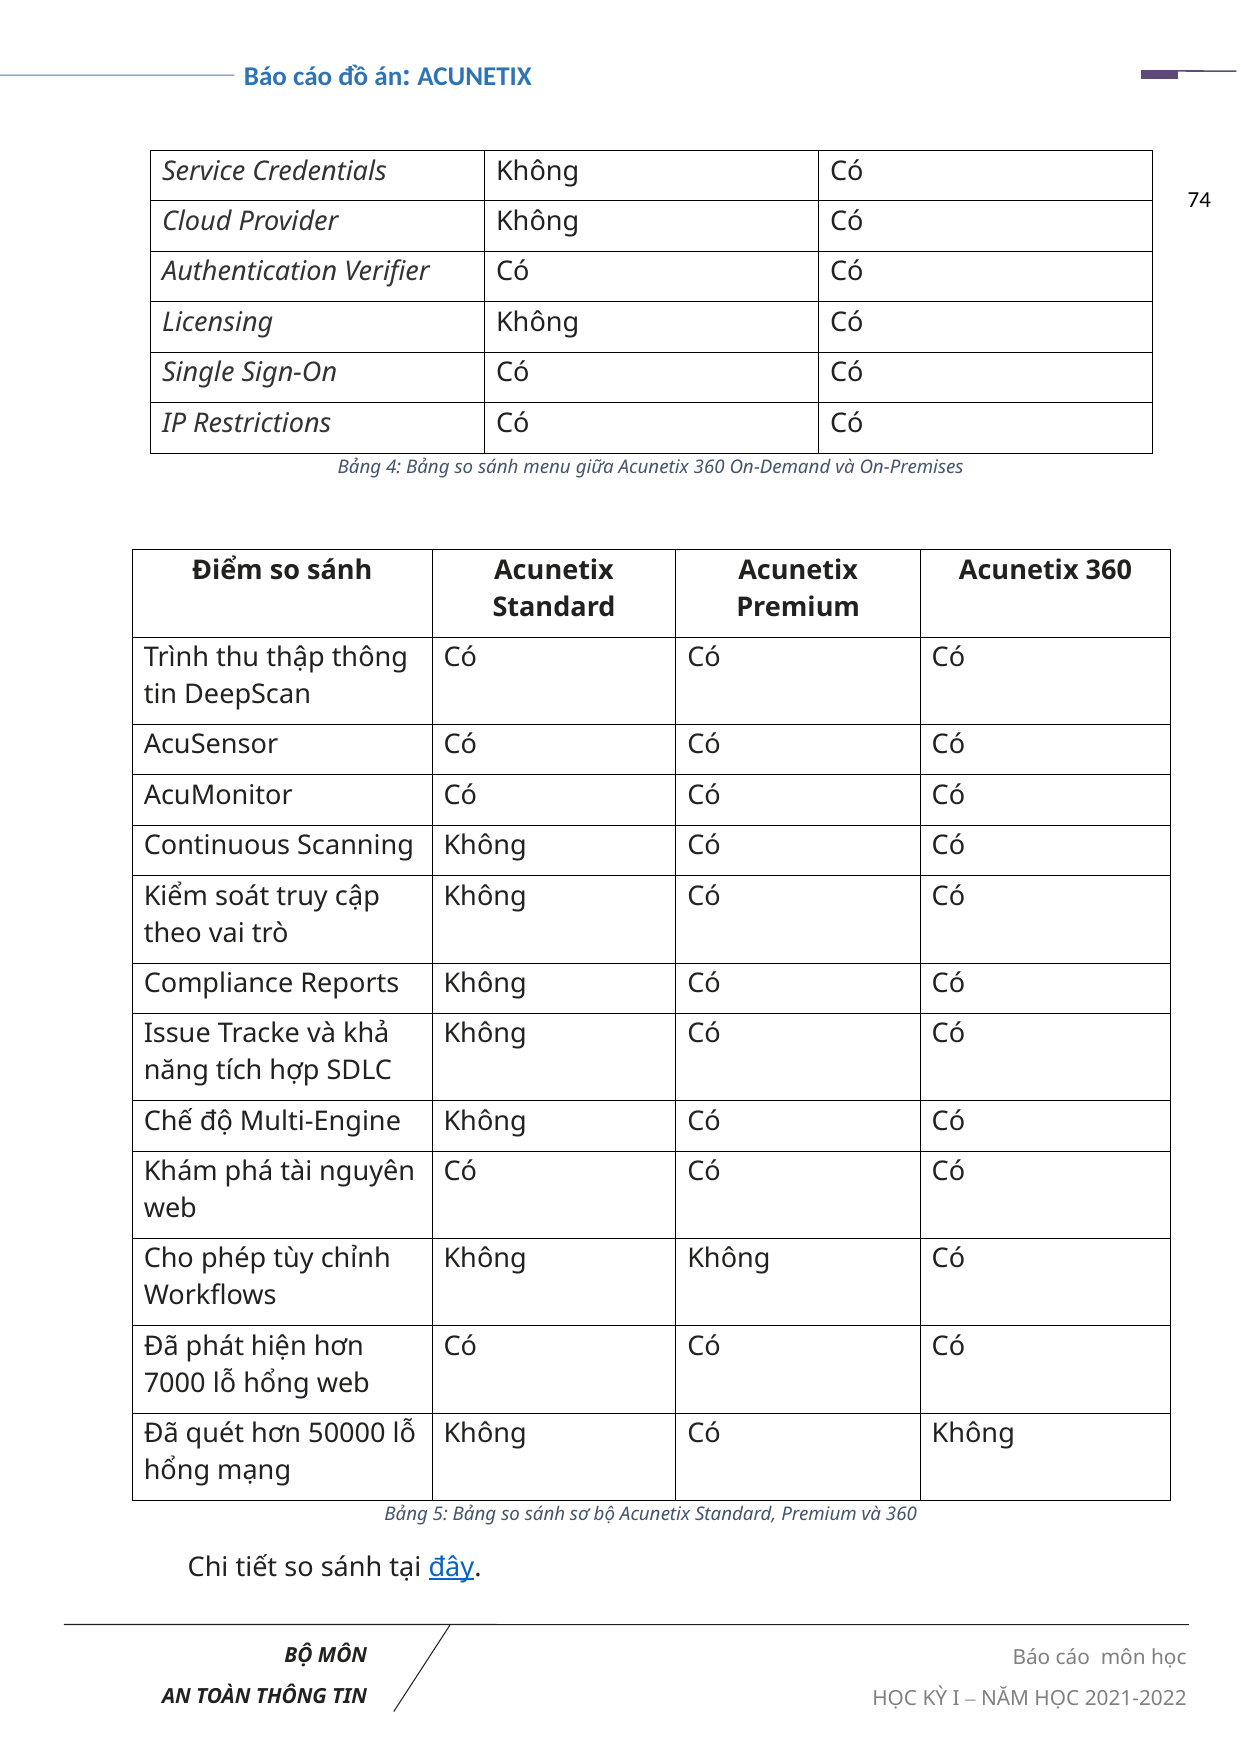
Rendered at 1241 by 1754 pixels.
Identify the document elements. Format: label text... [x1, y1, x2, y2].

table_cell Không [485, 201, 818, 251]
table_cell IP Restrictions [151, 403, 484, 452]
table_cell Đã phát hiện hơn 7000 lỗ hổng web [133, 1326, 432, 1412]
table_header Acunetix Premium [676, 550, 920, 637]
table_cell Compliance Reports [133, 964, 432, 1013]
table_cell Không [433, 1101, 675, 1151]
table_cell Licensing [151, 302, 484, 352]
table_cell Không [433, 876, 675, 962]
table_header Điểm so sánh [133, 550, 432, 637]
table_cell Có [819, 403, 1152, 452]
table_cell Có [676, 1326, 920, 1412]
text Chi tiết so sánh tại đây. [187, 1547, 1153, 1584]
table_cell Authentication Verifier [151, 252, 484, 301]
table_cell Không [433, 964, 675, 1013]
table_header Acunetix 360 [921, 550, 1170, 637]
table_cell Không [433, 1014, 675, 1100]
table_header Acunetix Standard [433, 550, 675, 637]
table_cell Service Credentials [151, 151, 484, 200]
table_cell Có [676, 638, 920, 724]
table_cell Có [485, 252, 818, 301]
table_cell Có [921, 1239, 1170, 1325]
table_cell Khám phá tài nguyên web [133, 1152, 432, 1238]
table_cell Có [676, 1014, 920, 1100]
table_cell Có [921, 876, 1170, 962]
table_cell Có [921, 638, 1170, 724]
table_cell Có [485, 353, 818, 402]
table_cell Có [921, 725, 1170, 774]
text Bảng 4: Bảng so sánh menu giữa Acunetix 360 On-Demand và On-Premises [150, 454, 1153, 479]
table_cell Cloud Provider [151, 201, 484, 251]
table_cell Có [921, 1326, 1170, 1412]
table_cell Có [676, 1414, 920, 1500]
table_cell Có [433, 725, 675, 774]
table_cell Có [485, 403, 818, 452]
table_cell Có [819, 151, 1152, 200]
table_cell Không [433, 826, 675, 875]
table_cell Có [819, 302, 1152, 352]
table_cell Trình thu thập thông tin DeepScan [133, 638, 432, 724]
table_cell Issue Tracke và khả năng tích hợp SDLC [133, 1014, 432, 1100]
table_cell Có [921, 1101, 1170, 1151]
table_cell Không [921, 1414, 1170, 1500]
table_cell AcuSensor [133, 725, 432, 774]
table_cell Không [485, 302, 818, 352]
table_cell Cho phép tùy chỉnh Workflows [133, 1239, 432, 1325]
table_cell Chế độ Multi-Engine [133, 1101, 432, 1151]
table_cell Có [921, 1014, 1170, 1100]
table_cell Không [485, 151, 818, 200]
table_cell Có [921, 964, 1170, 1013]
table_cell Có [819, 353, 1152, 402]
table_cell Có [676, 826, 920, 875]
table_cell Có [676, 964, 920, 1013]
table_cell Có [676, 1152, 920, 1238]
table_cell Continuous Scanning [133, 826, 432, 875]
table_cell Có [921, 826, 1170, 875]
table_cell Không [676, 1239, 920, 1325]
table_cell Có [433, 775, 675, 825]
table_cell Có [676, 1101, 920, 1151]
table_cell Đã quét hơn 50000 lỗ hổng mạng [133, 1414, 432, 1500]
table_cell Single Sign-On [151, 353, 484, 402]
table_cell Kiểm soát truy cập theo vai trò [133, 876, 432, 962]
table_cell Có [676, 876, 920, 962]
table_cell Có [433, 1326, 675, 1412]
table_cell AcuMonitor [133, 775, 432, 825]
table_cell Không [433, 1414, 675, 1500]
table_cell Có [433, 638, 675, 724]
table_cell Có [433, 1152, 675, 1238]
text Bảng 5: Bảng so sánh sơ bộ Acunetix Standard, Premium và 360 [150, 1501, 1153, 1526]
table_cell Có [676, 725, 920, 774]
table_cell Có [819, 201, 1152, 251]
table_cell Không [433, 1239, 675, 1325]
table_cell Có [921, 775, 1170, 825]
table_cell Có [921, 1152, 1170, 1238]
table_cell Có [819, 252, 1152, 301]
table_cell Có [676, 775, 920, 825]
